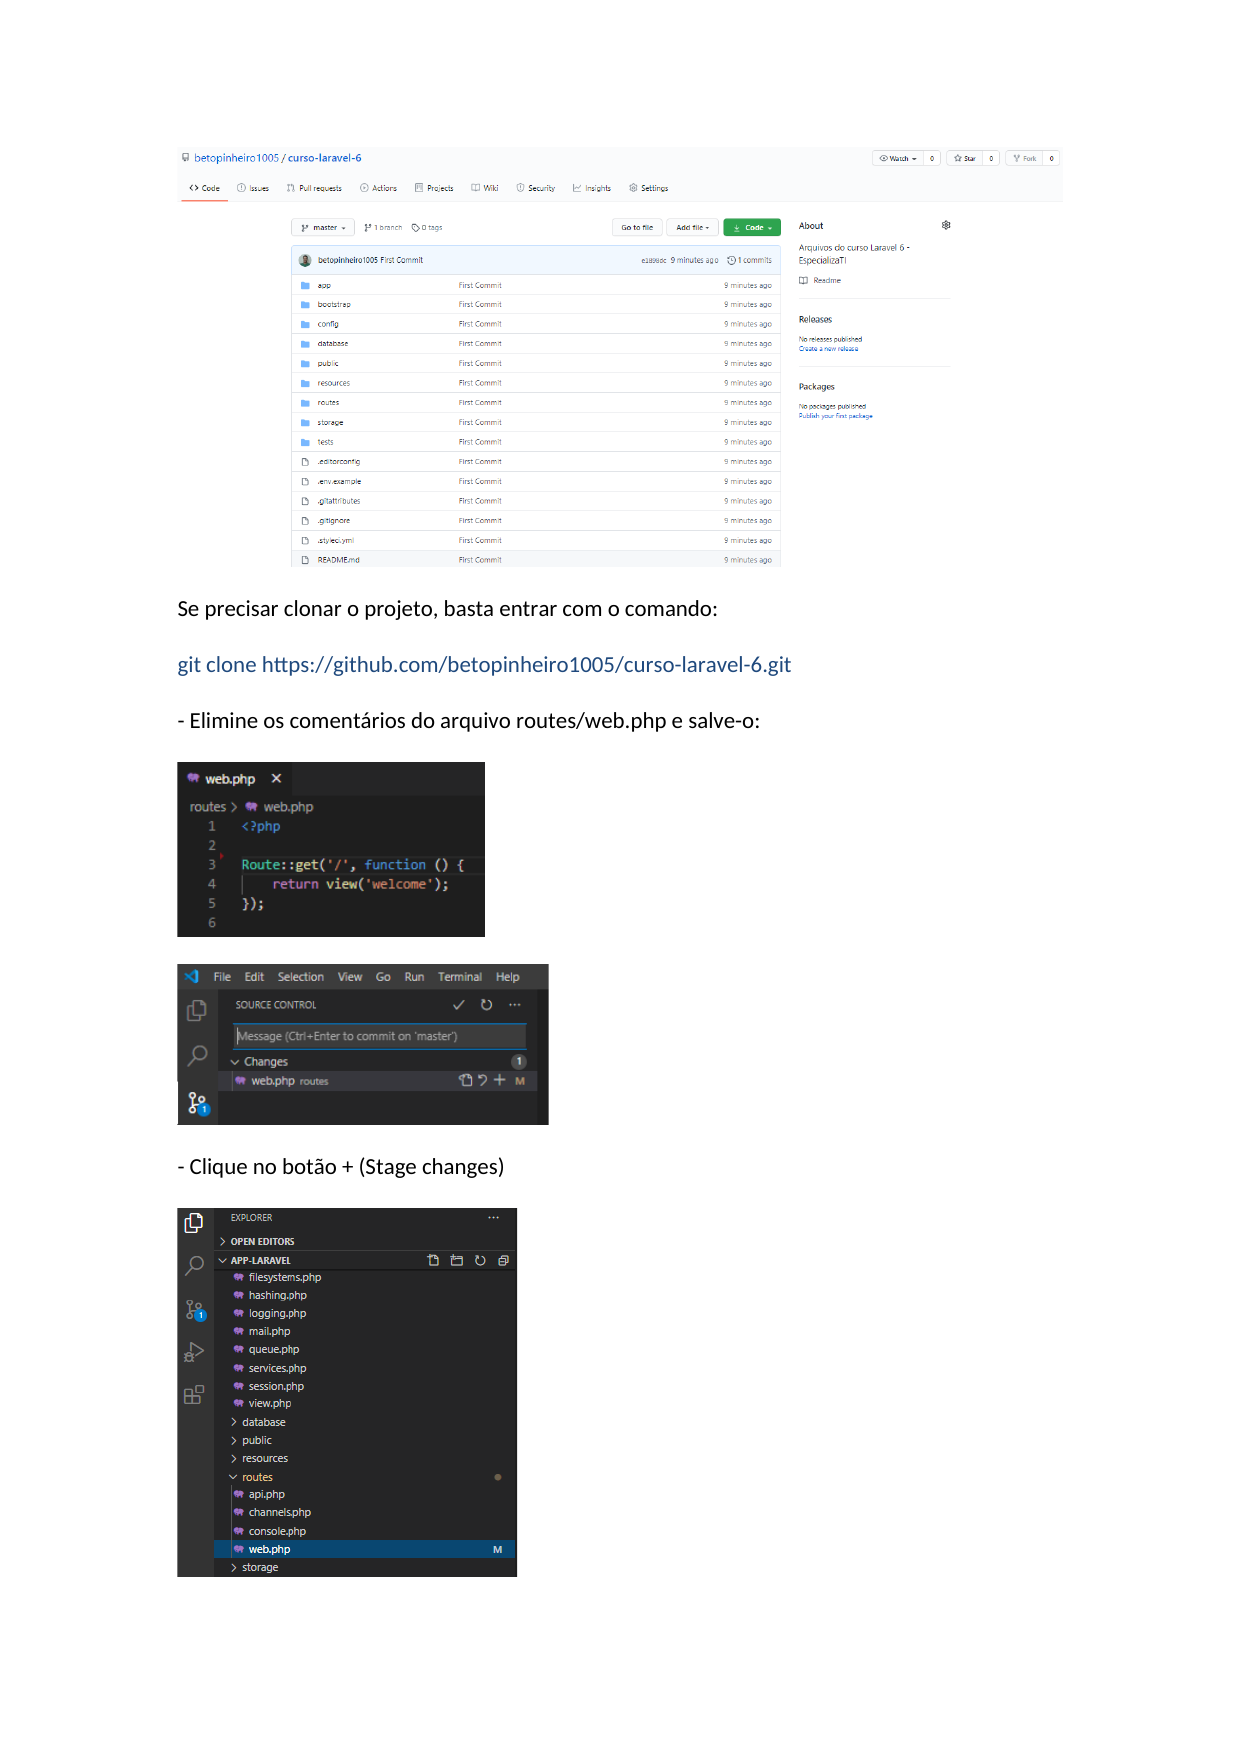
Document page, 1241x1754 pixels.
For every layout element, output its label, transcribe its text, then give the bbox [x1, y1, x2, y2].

picture [177, 1208, 518, 1577]
text Se precisar clonar o projeto, basta entrar com o comando: [177, 594, 1063, 622]
text - Elimine os comentários do arquivo routes/web.php e salve-o: [177, 707, 1063, 734]
picture [177, 964, 549, 1125]
text git clone https://github.com/betopinheiro1005/curso-laravel-6.git [177, 651, 1063, 678]
text - Clique no botão + (Stage changes) [177, 1152, 1063, 1180]
picture [177, 147, 1063, 567]
picture [177, 762, 485, 937]
